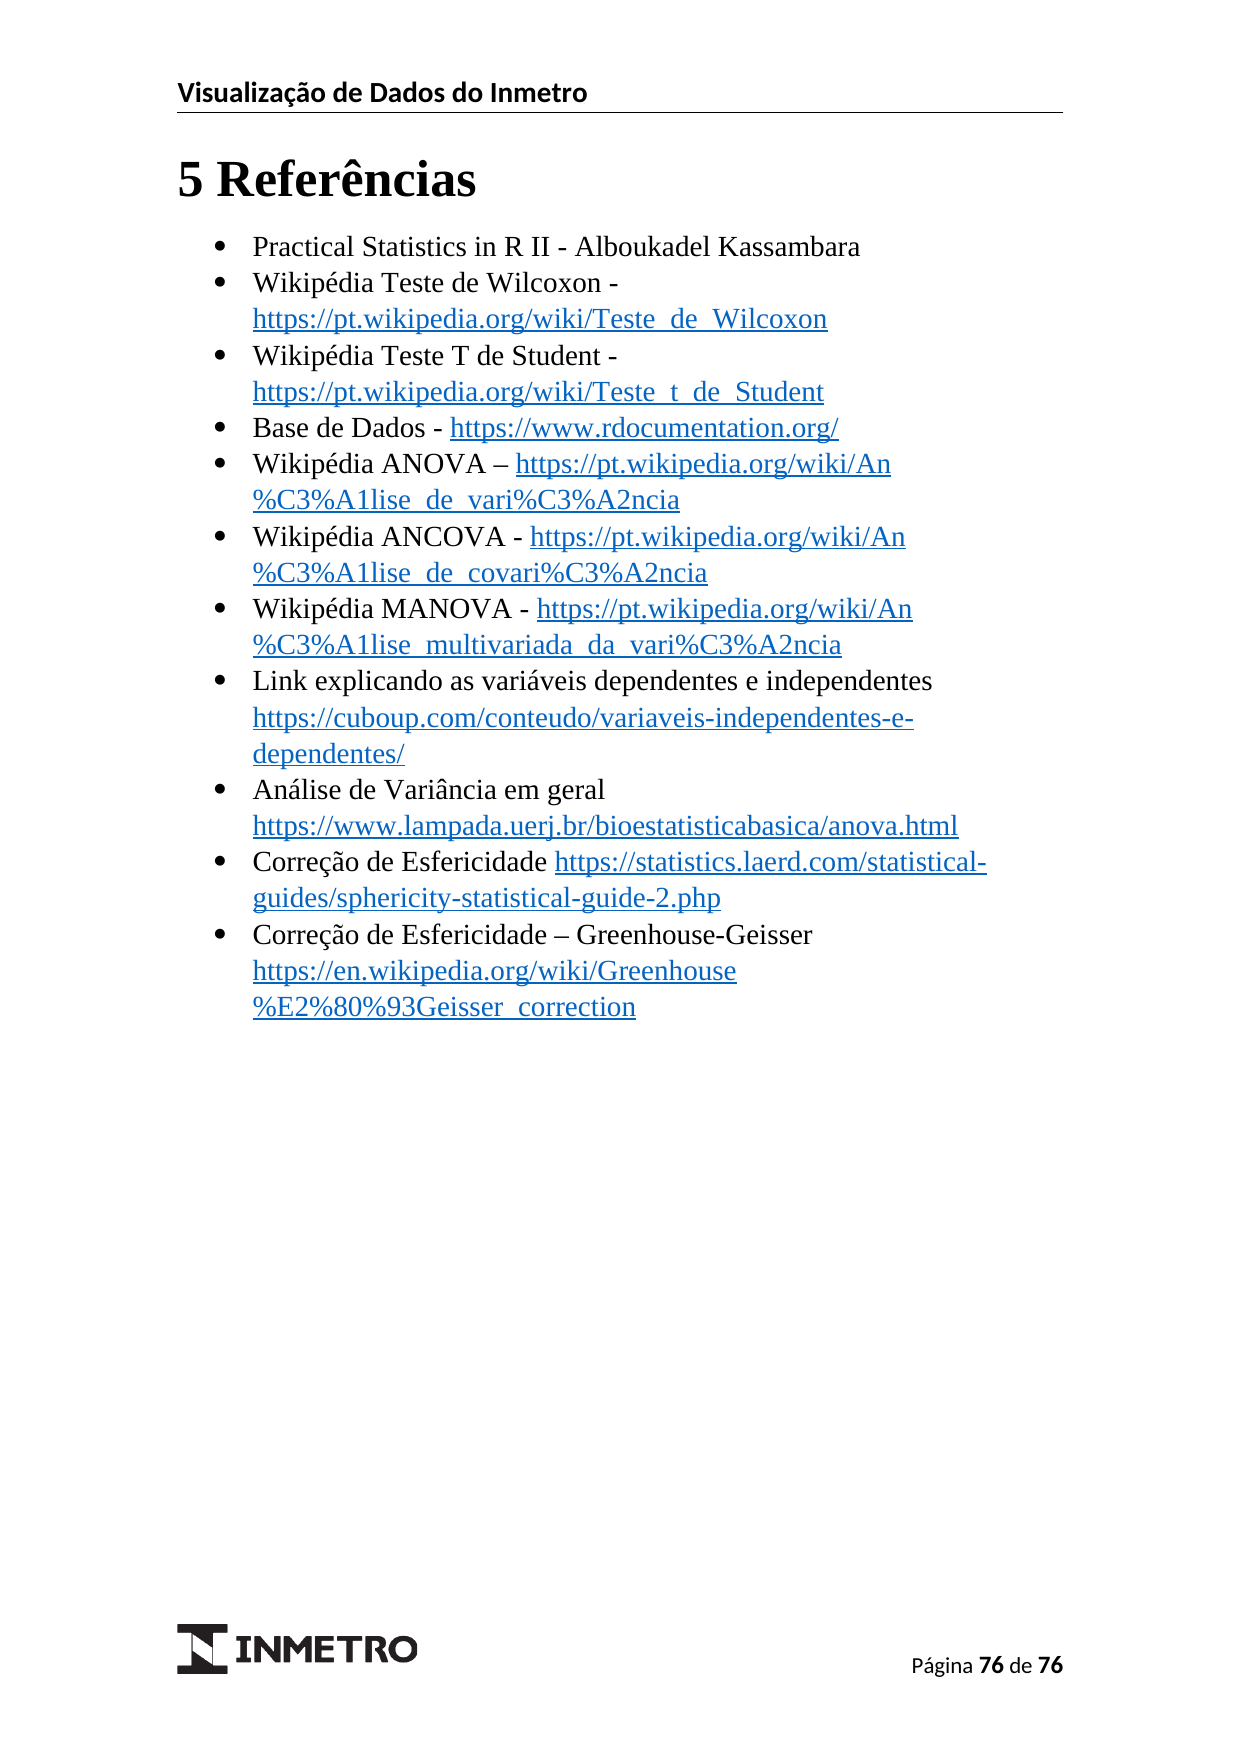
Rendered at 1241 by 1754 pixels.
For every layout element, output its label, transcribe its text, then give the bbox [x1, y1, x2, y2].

list Base de Dados - https://www.rdocumentation.org/ [215, 410, 1063, 444]
list Correção de Esfericidade https://statistics.laerd.com/statistical-guides/sphericity-statistical-guide-2.php [215, 844, 1063, 914]
list Practical Statistics in R II - Alboukadel Kassambara [215, 229, 1063, 263]
text 5 Referências [177, 148, 1063, 207]
list Wikipédia ANOVA – https://pt.wikipedia.org/wiki/An%C3%A1lise_de_vari%C3%A2ncia [215, 446, 1063, 516]
list Wikipédia Teste de Wilcoxon - https://pt.wikipedia.org/wiki/Teste_de_Wilcoxon [215, 265, 1063, 335]
list Wikipédia ANCOVA - https://pt.wikipedia.org/wiki/An%C3%A1lise_de_covari%C3%A2ncia [215, 519, 1063, 588]
picture [177, 1624, 418, 1674]
list Wikipédia Teste T de Student - https://pt.wikipedia.org/wiki/Teste_t_de_Student [215, 338, 1063, 407]
list Wikipédia MANOVA - https://pt.wikipedia.org/wiki/An%C3%A1lise_multivariada_da_vari%C3%A2ncia [215, 591, 1063, 661]
list Correção de Esfericidade – Greenhouse-Geisser https://en.wikipedia.org/wiki/Greenhouse%E2%80%93Geisser_correction [215, 917, 1063, 1023]
list Link explicando as variáveis dependentes e independentes https://cuboup.com/conteudo/variaveis-independentes-e-dependentes/ [215, 663, 1063, 769]
list Análise de Variância em geral https://www.lampada.uerj.br/bioestatisticabasica/anova.html [215, 772, 1063, 842]
